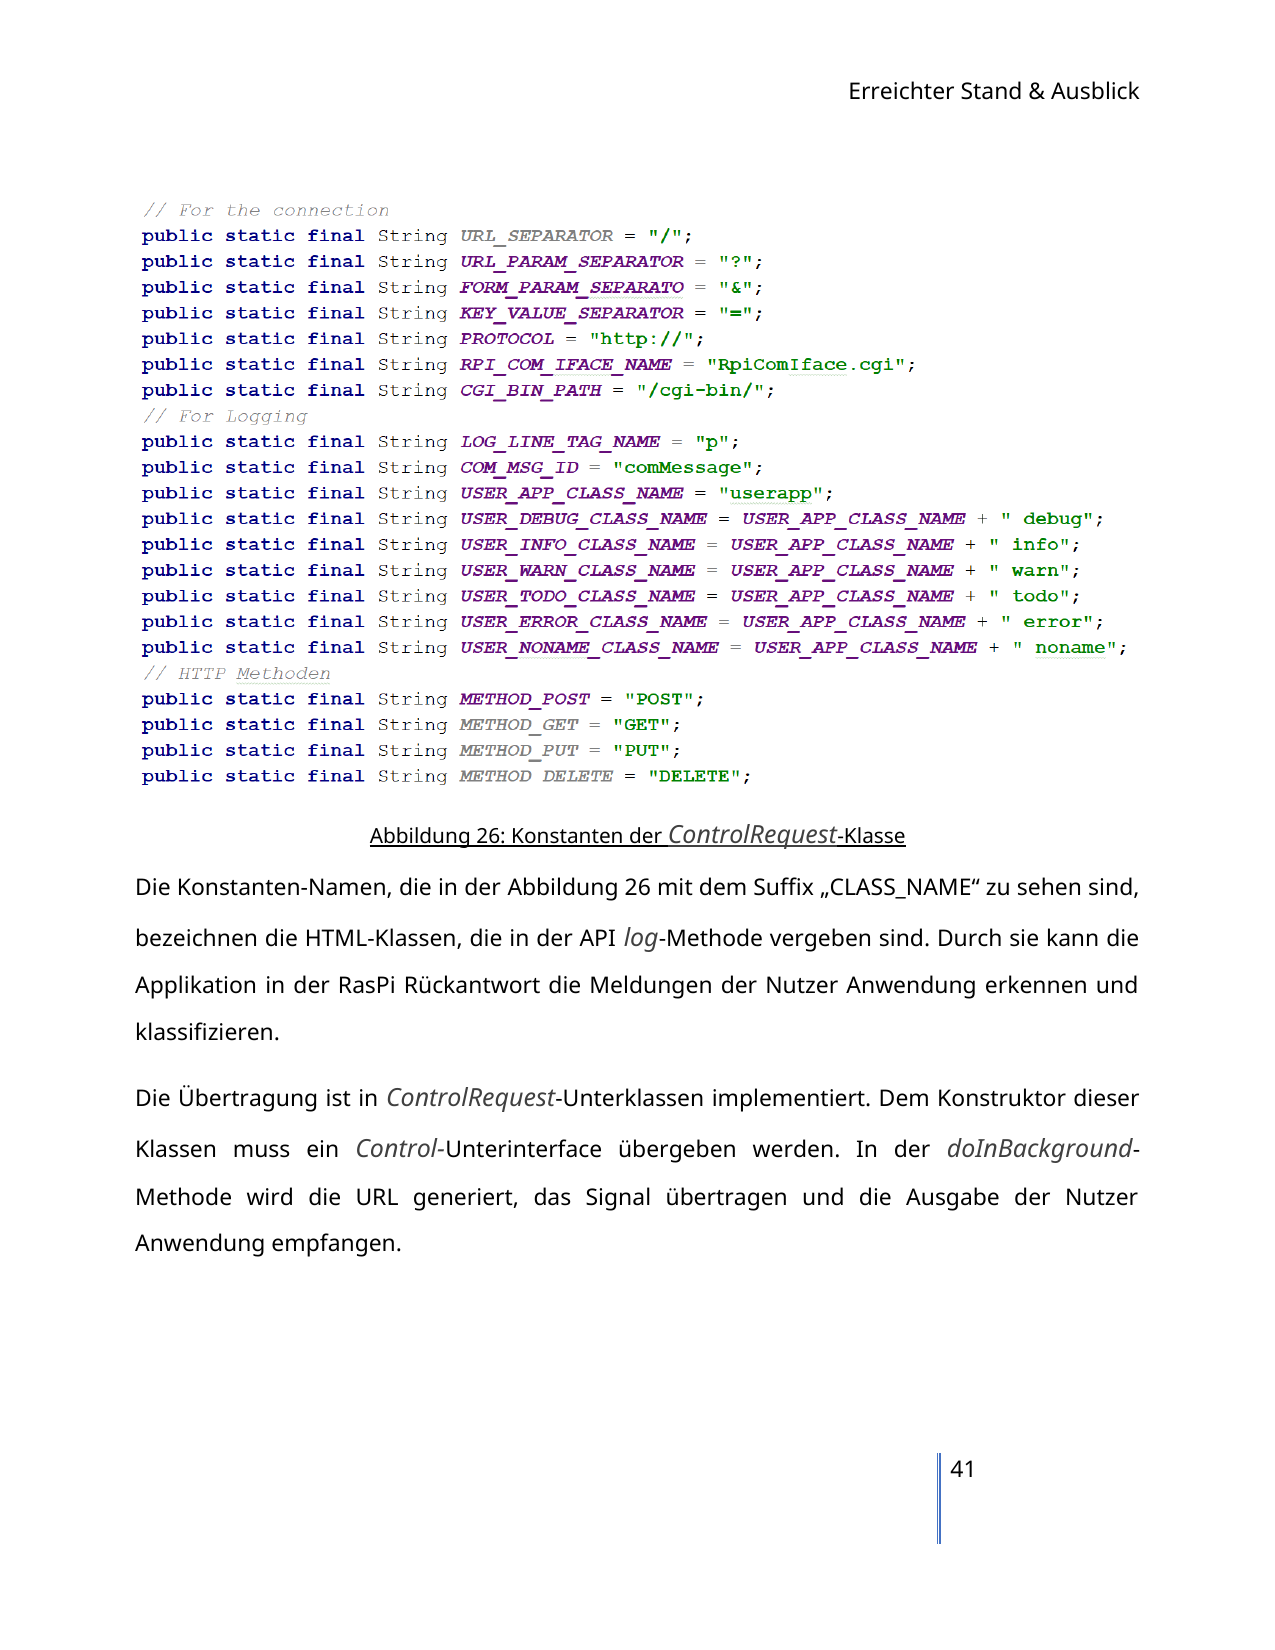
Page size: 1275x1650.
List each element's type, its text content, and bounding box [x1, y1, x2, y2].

text Die Übertragung ist in ControlRequest-Unterklassen implementiert. Dem Konstruktor dieser Klassen muss ein Control-Unterinterface übergeben werden. In der doInBackground-Methode wird die URL generiert, das Signal übertragen und die Ausgabe der Nutzer Anwendung empfangen. [135, 1080, 1140, 1258]
text Die Konstanten-Namen, die in der Abbildung 26 mit dem Suffix „CLASS_NAME“ zu sehen sind, bezeichnen die HTML-Klassen, die in der API log-Methode vergeben sind. Durch sie kann die Applikation in der RasPi Rückantwort die Meldungen der Nutzer Anwendung erkennen und klassifizieren. [135, 871, 1140, 1047]
picture [134, 198, 1131, 785]
